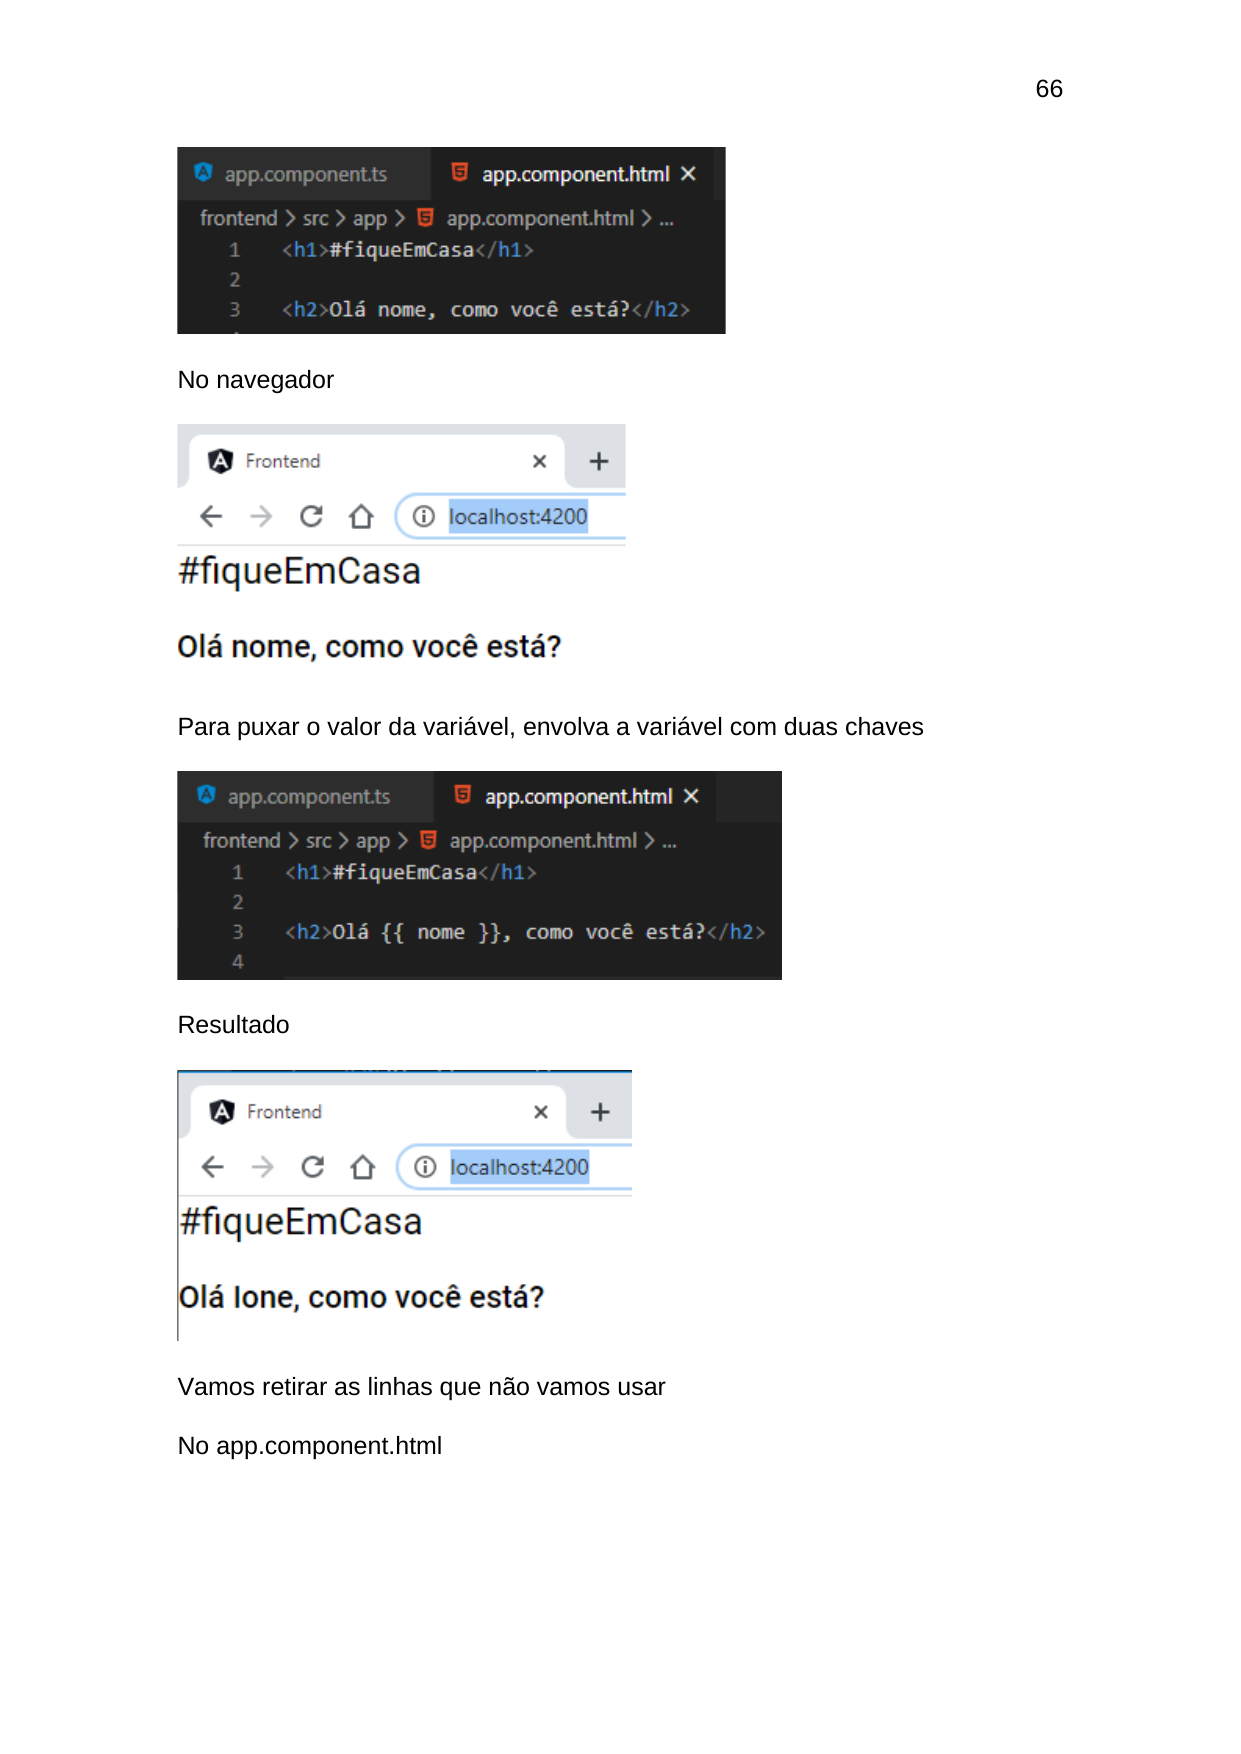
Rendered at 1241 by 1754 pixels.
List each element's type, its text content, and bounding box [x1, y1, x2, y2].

text Resultado [177, 1010, 1063, 1039]
text No app.component.html [177, 1431, 1063, 1460]
text Vamos retirar as linhas que não vamos usar [177, 1371, 1063, 1400]
text Para puxar o valor da variável, envolva a variável com duas chaves [177, 712, 1063, 740]
text No navegador [177, 364, 1063, 393]
